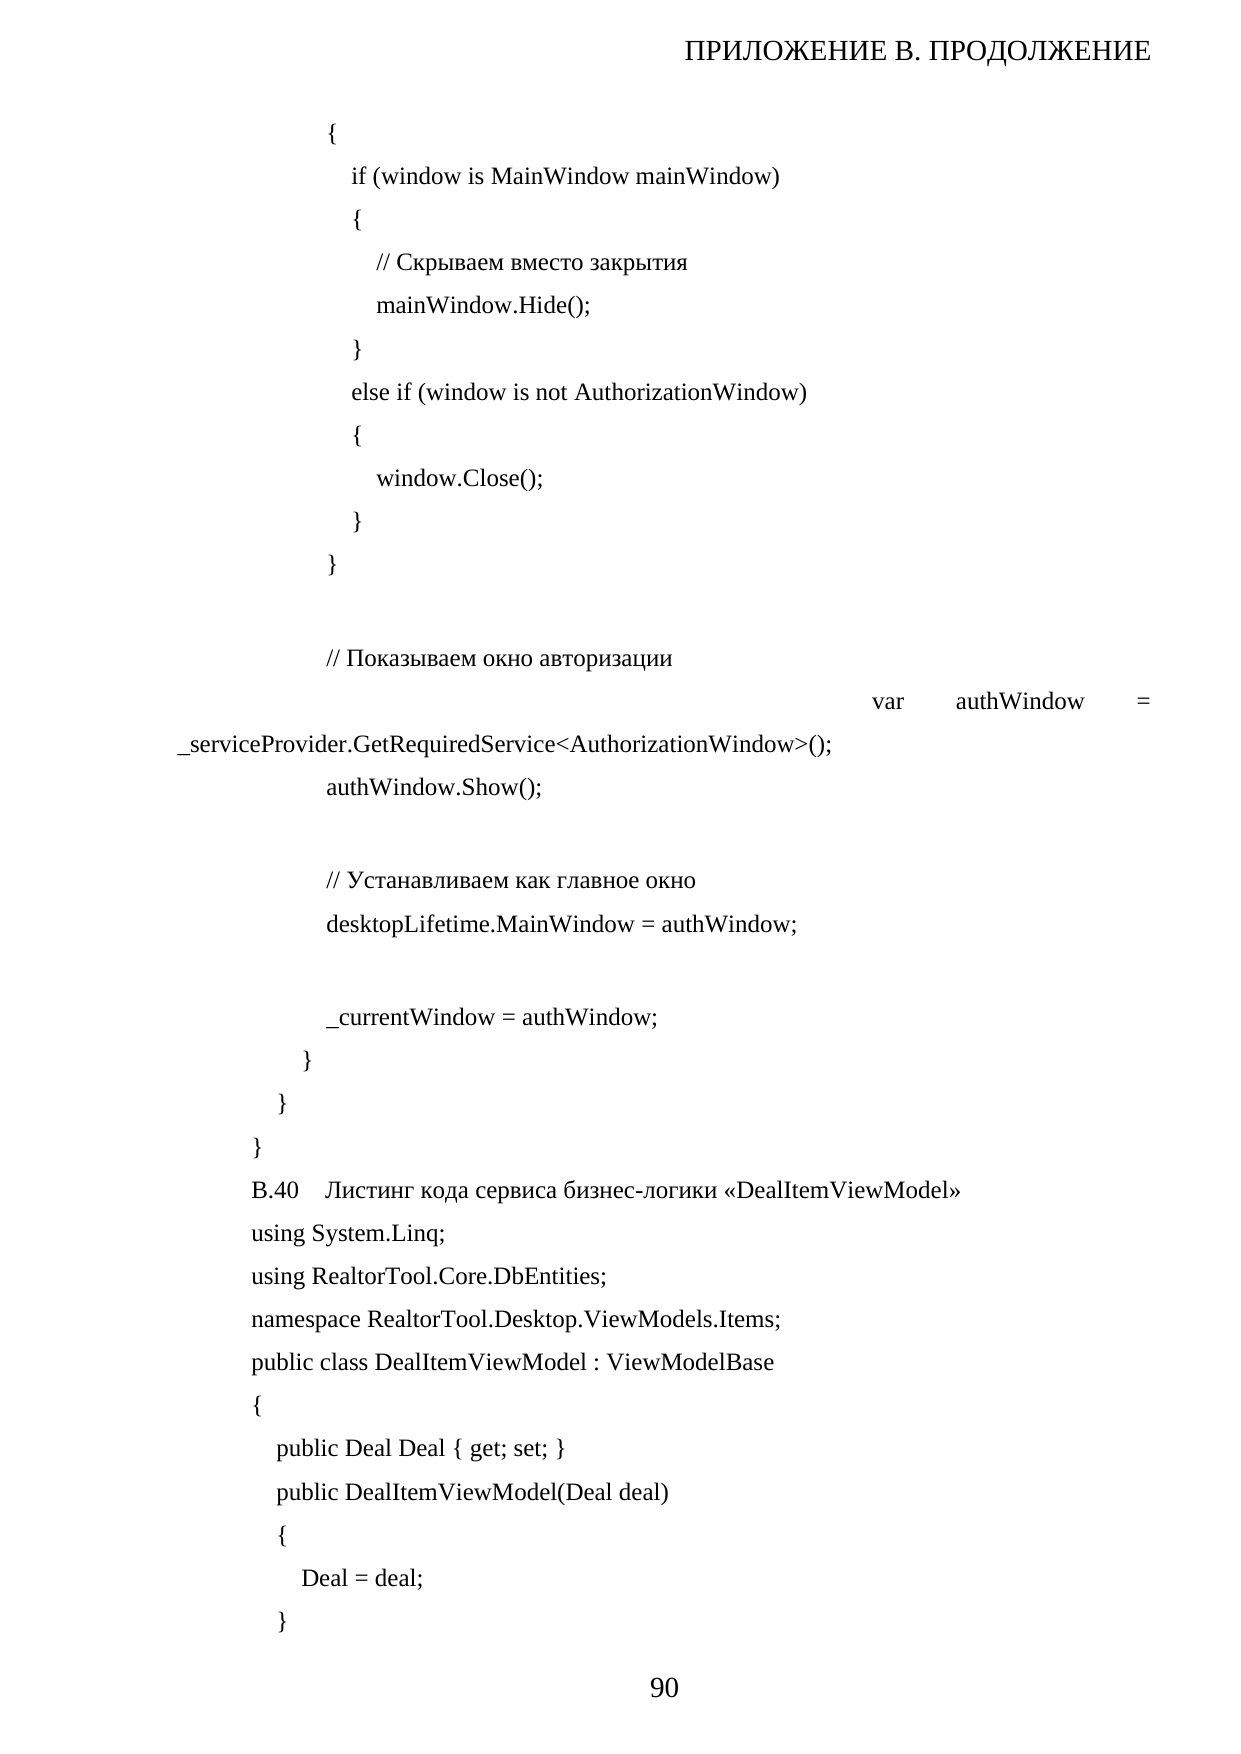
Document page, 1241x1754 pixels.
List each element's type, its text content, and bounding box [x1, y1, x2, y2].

text // Показываем окно авторизации [177, 643, 1152, 672]
text } [177, 506, 1152, 535]
text mainWindow.Hide(); [177, 291, 1152, 319]
text var authWindow = _serviceProvider.GetRequiredService<AuthorizationWindow>(); [177, 686, 1152, 758]
text _currentWindow = authWindow; [177, 1002, 1152, 1031]
text { [177, 204, 1152, 233]
text } [177, 1088, 1152, 1117]
text // Скрываем вместо закрытия [177, 247, 1152, 276]
text desktopLifetime.MainWindow = authWindow; [177, 909, 1152, 937]
text Deal = deal; [177, 1563, 1152, 1592]
text } [177, 1045, 1152, 1074]
text { [177, 1520, 1152, 1548]
text using System.Linq; [177, 1218, 1152, 1247]
text } [177, 1132, 1152, 1160]
text { [177, 118, 1152, 147]
text authWindow.Show(); [177, 772, 1152, 801]
text public DealItemViewModel(Deal deal) [177, 1477, 1152, 1505]
text } [177, 334, 1152, 362]
text public class DealItemViewModel : ViewModelBase [177, 1347, 1152, 1376]
list Листинг кода сервиса бизнес-логики «DealItemViewModel» [177, 1175, 1152, 1203]
text namespace RealtorTool.Desktop.ViewModels.Items; [177, 1304, 1152, 1333]
text public Deal Deal { get; set; } [177, 1433, 1152, 1462]
text } [177, 549, 1152, 578]
text } [177, 1606, 1152, 1635]
text { [177, 1390, 1152, 1419]
text if (window is MainWindow mainWindow) [177, 161, 1152, 190]
text else if (window is not AuthorizationWindow) [177, 377, 1152, 406]
text window.Close(); [177, 463, 1152, 492]
text using RealtorTool.Core.DbEntities; [177, 1261, 1152, 1290]
text // Устанавливаем как главное окно [177, 866, 1152, 894]
text { [177, 420, 1152, 449]
